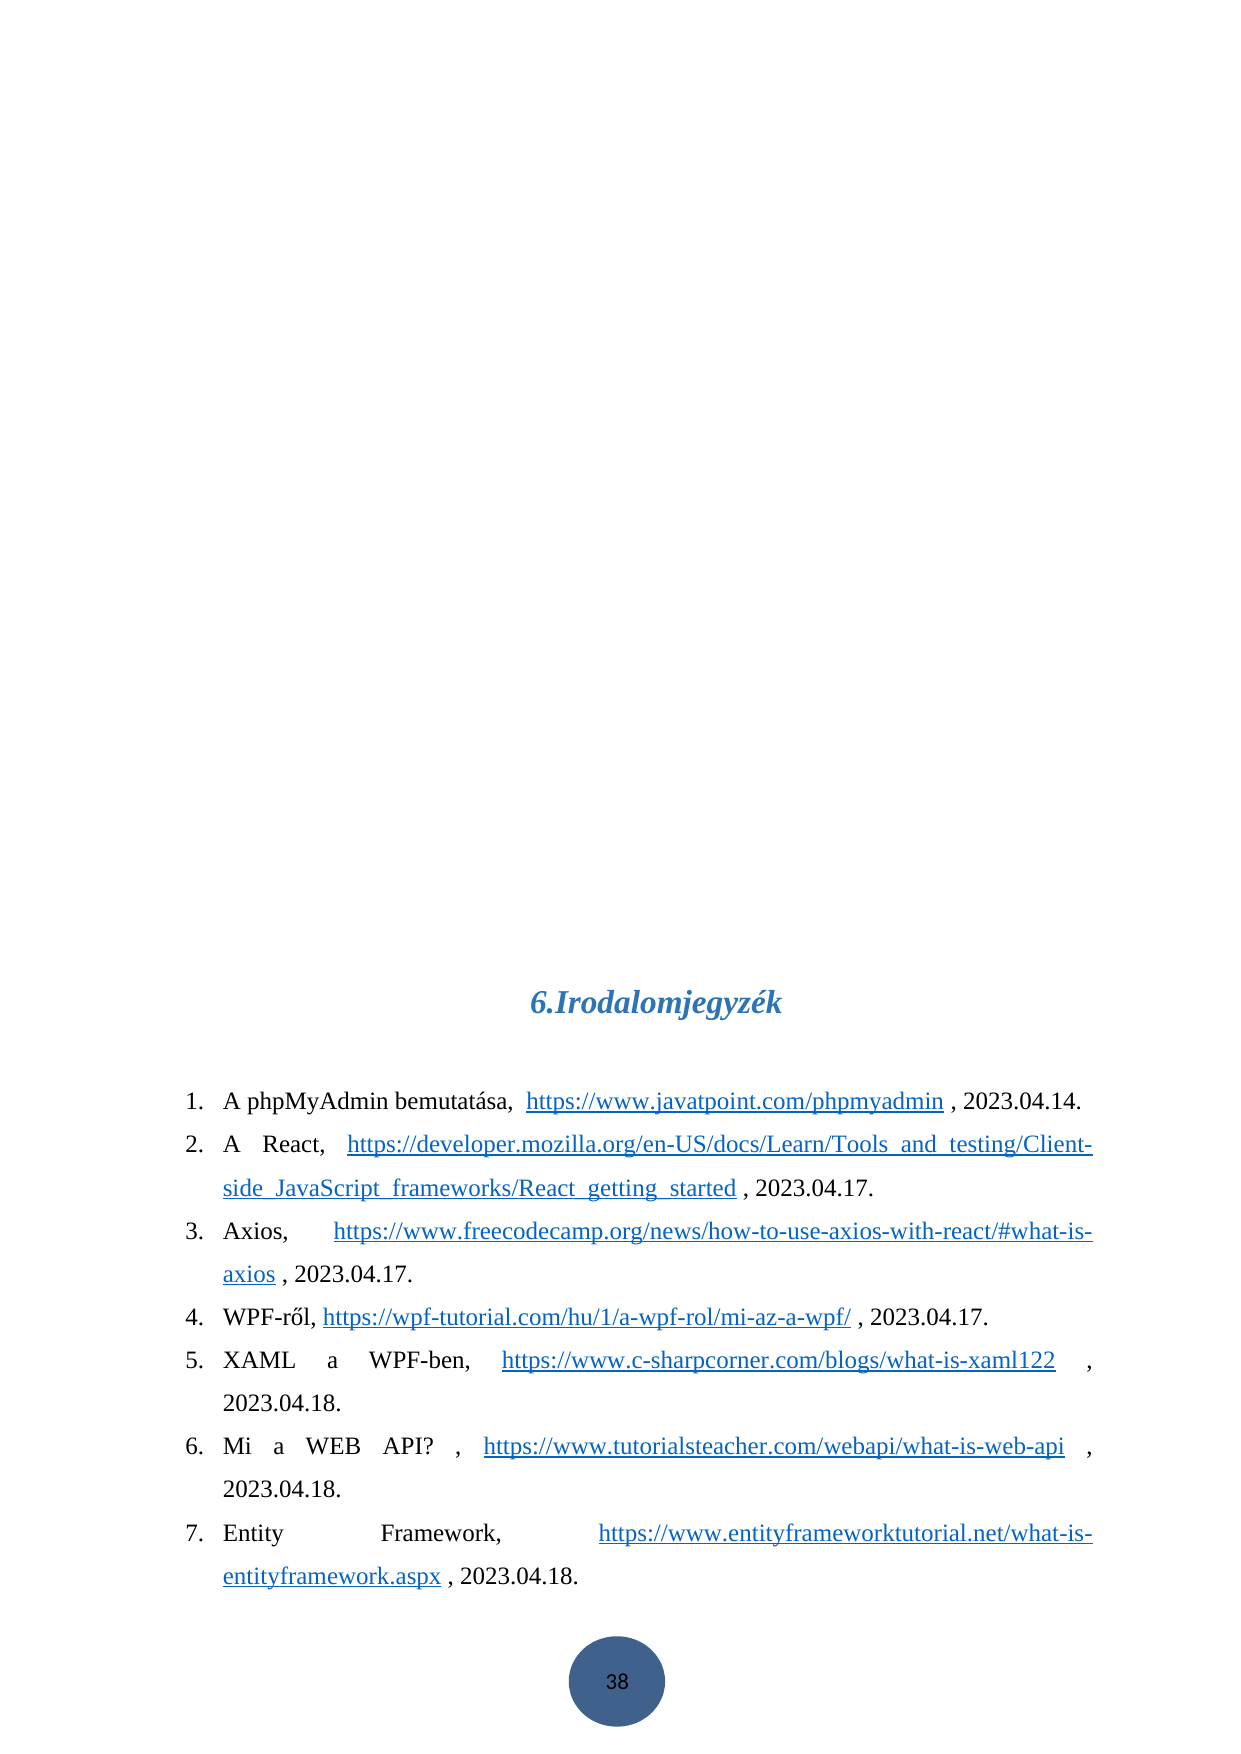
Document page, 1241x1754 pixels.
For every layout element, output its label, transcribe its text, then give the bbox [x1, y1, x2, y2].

list A phpMyAdmin bemutatása, https://www.javatpoint.com/phpmyadmin , 2023.04.14. [185, 1086, 1093, 1115]
list XAML a WPF-ben, https://www.c-sharpcorner.com/blogs/what-is-xaml122 , 2023.04.18. [185, 1345, 1093, 1417]
list Entity Framework, https://www.entityframeworktutorial.net/what-is-entityframework.aspx , 2023.04.18. [185, 1518, 1093, 1589]
list Mi a WEB API? , https://www.tutorialsteacher.com/webapi/what-is-web-api , 2023.04.18. [185, 1431, 1093, 1503]
list A React, https://developer.mozilla.org/en-US/docs/Learn/Tools_and_testing/Client-side_JavaScript_frameworks/React_getting_started , 2023.04.17. [185, 1129, 1093, 1201]
list Axios, https://www.freecodecamp.org/news/how-to-use-axios-with-react/#what-is-axios , 2023.04.17. [185, 1216, 1093, 1288]
list WPF-ről, https://wpf-tutorial.com/hu/1/a-wpf-rol/mi-az-a-wpf/ , 2023.04.17. [185, 1302, 1093, 1331]
subtitle 6.Irodalomjegyzék [223, 982, 1093, 1020]
